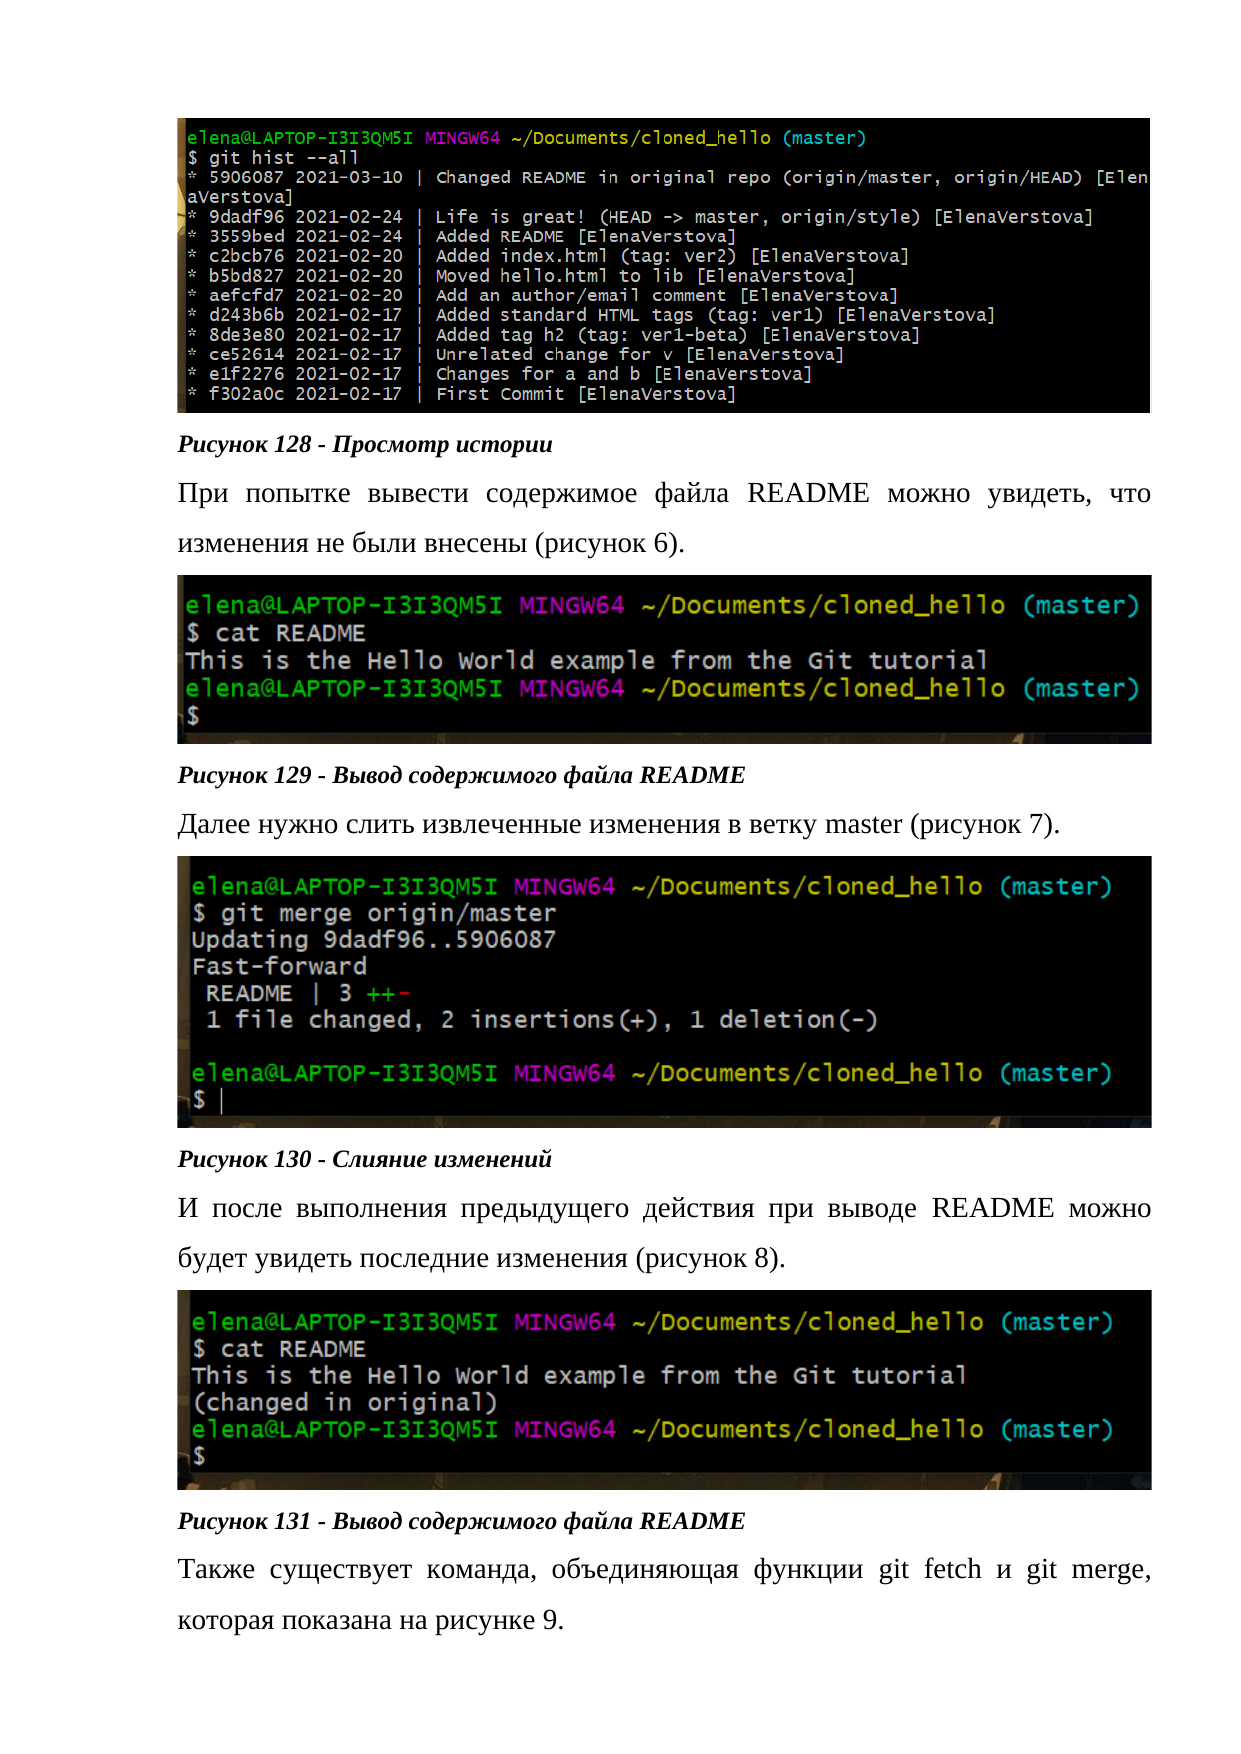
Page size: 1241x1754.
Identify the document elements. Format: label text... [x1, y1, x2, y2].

picture [177, 1290, 1152, 1490]
text Рисунок 130 - Слияние изменений [177, 1144, 1152, 1173]
text Рисунок 128 - Просмотр истории [177, 429, 1152, 458]
text Далее нужно слить извлеченные изменения в ветку master (рисунок 7). [177, 806, 1152, 839]
picture [177, 575, 1152, 744]
picture [177, 856, 1152, 1128]
text Рисунок 131 - Вывод содержимого файла README [177, 1506, 1152, 1535]
text И после выполнения предыдущего действия при выводе README можно будет увидеть последние изменения (рисунок 8). [177, 1190, 1152, 1274]
picture [177, 118, 1152, 413]
text При попытке вывести содержимое файла README можно увидеть, что изменения не были внесены (рисунок 6). [177, 475, 1152, 558]
text Также существует команда, объединяющая функции git fetch и git merge, которая показана на рисунке 9. [177, 1551, 1152, 1635]
text Рисунок 129 - Вывод содержимого файла README [177, 761, 1152, 789]
